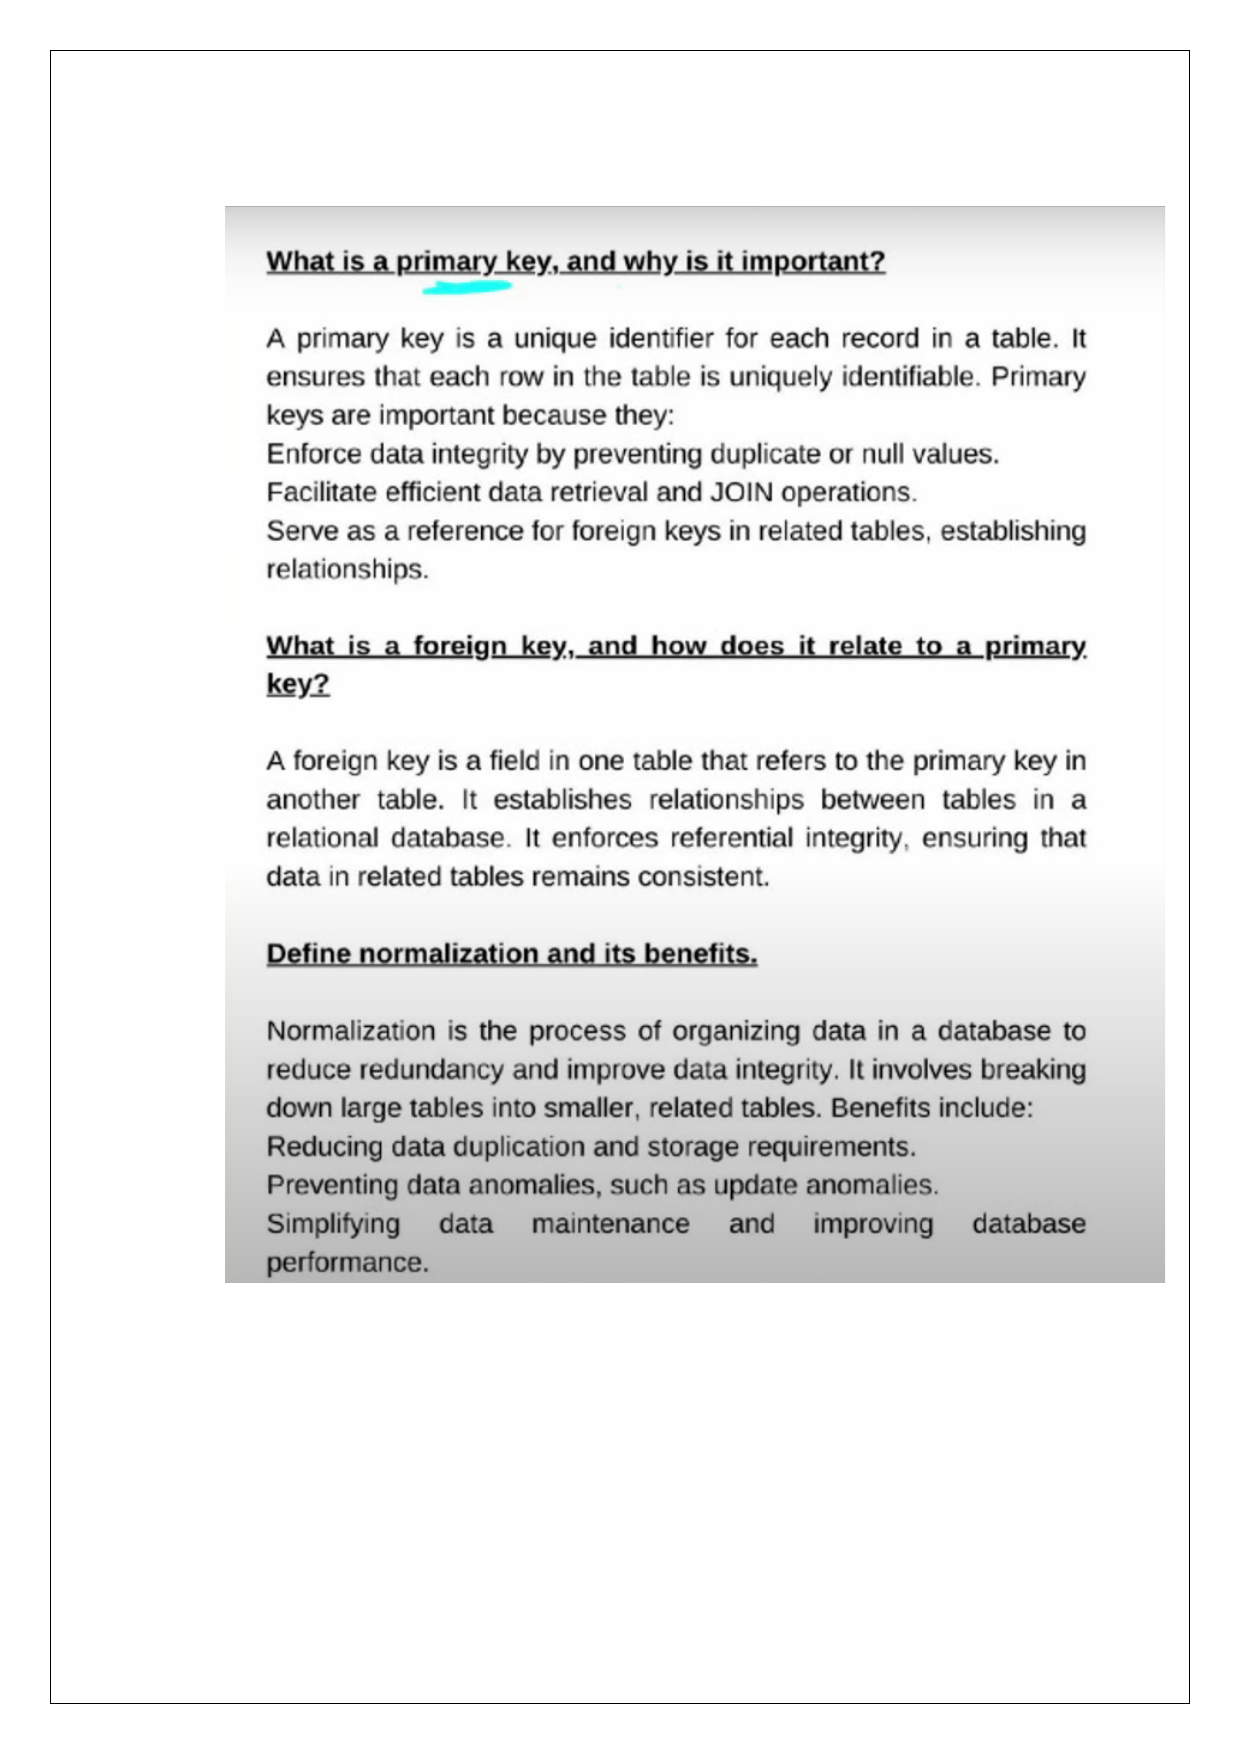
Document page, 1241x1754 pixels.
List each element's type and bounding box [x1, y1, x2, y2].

picture [225, 206, 1166, 1283]
